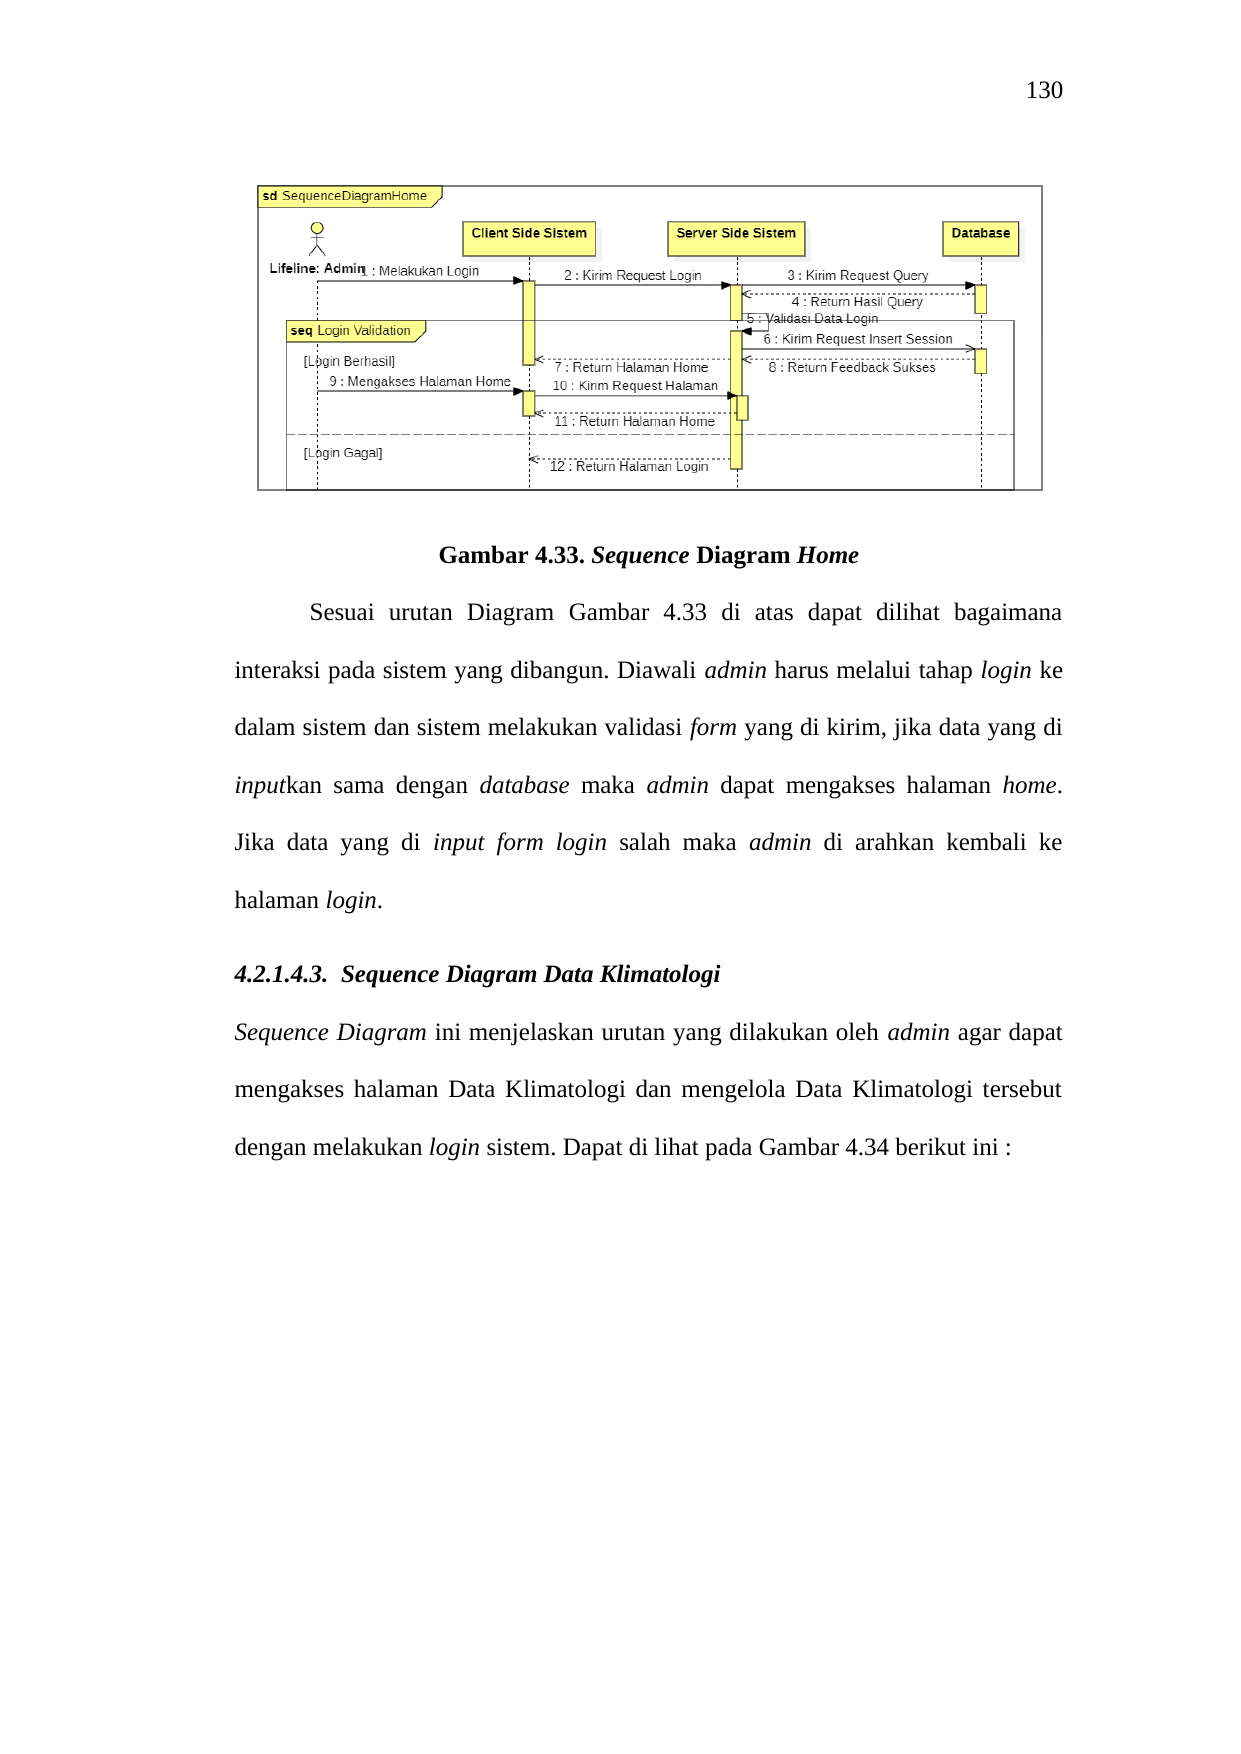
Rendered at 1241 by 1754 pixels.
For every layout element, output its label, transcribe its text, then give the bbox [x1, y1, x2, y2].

picture [249, 177, 1049, 495]
subtitle Sequence Diagram Data Klimatologi [234, 959, 1063, 988]
